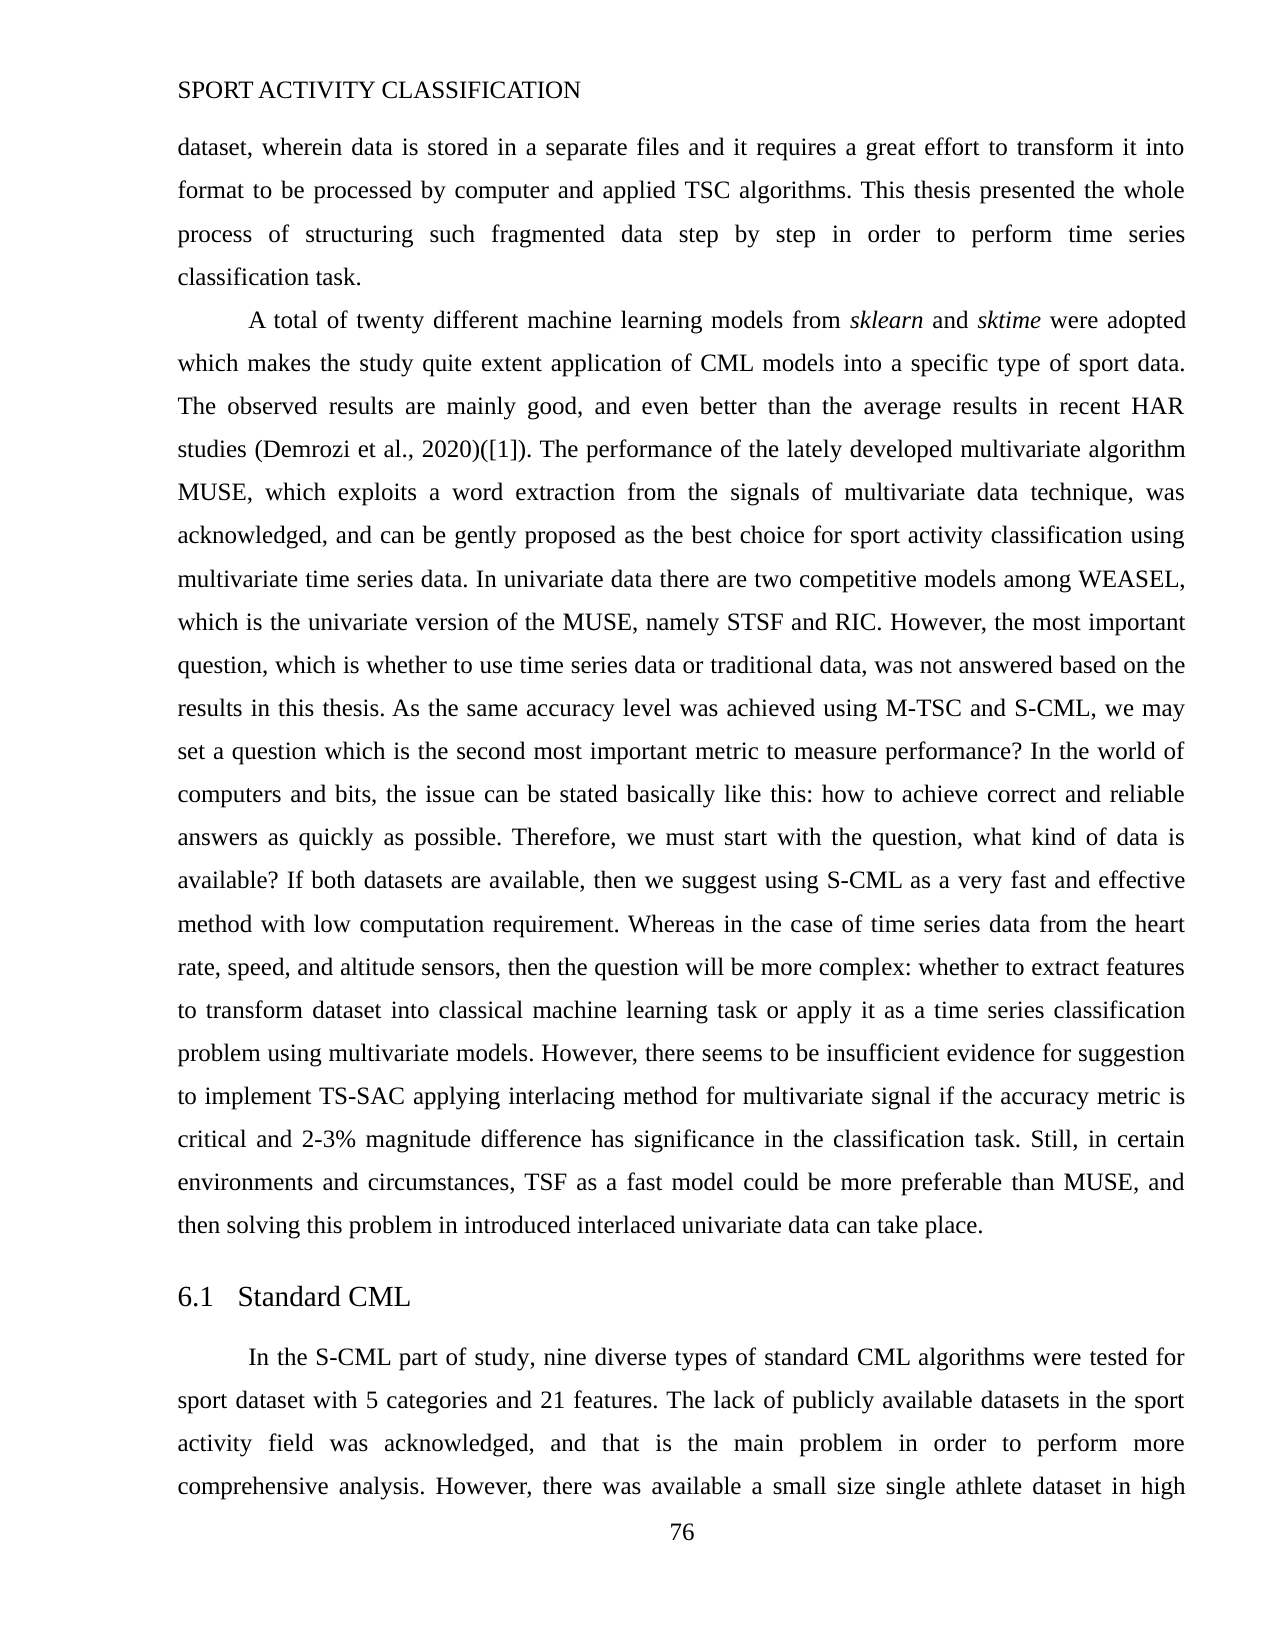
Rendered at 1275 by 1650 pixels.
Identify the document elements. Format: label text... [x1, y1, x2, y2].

text A total of twenty different machine learning models from sklearn and sktime were adopted which makes the study quite extent application of CML models into a specific type of sport data. The observed results are mainly good, and even better than the average results in recent HAR studies (Demrozi et al., 2020)([1]). The performance of the lately developed multivariate algorithm MUSE, which exploits a word extraction from the signals of multivariate data technique, was acknowledged, and can be gently proposed as the best choice for sport activity classification using multivariate time series data. In univariate data there are two competitive models among WEASEL, which is the univariate version of the MUSE, namely STSF and RIC. However, the most important question, which is whether to use time series data or traditional data, was not answered based on the results in this thesis. As the same accuracy level was achieved using M-TSC and S-CML, we may set a question which is the second most important metric to measure performance? In the world of computers and bits, the issue can be stated basically like this: how to achieve correct and reliable answers as quickly as possible. Therefore, we must start with the question, what kind of data is available? If both datasets are available, then we suggest using S-CML as a very fast and effective method with low computation requirement. Whereas in the case of time series data from the heart rate, speed, and altitude sensors, then the question will be more complex: whether to extract features to transform dataset into classical machine learning task or apply it as a time series classification problem using multivariate models. However, there seems to be insufficient evidence for suggestion to implement TS-SAC applying interlacing method for multivariate signal if the accuracy metric is critical and 2-3% magnitude difference has significance in the classification task. Still, in certain environments and circumstances, TSF as a fast model could be more preferable than MUSE, and then solving this problem in introduced interlaced univariate data can take place. [177, 305, 1186, 1239]
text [177, 1342, 1186, 1500]
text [177, 132, 1186, 291]
subtitle Standard CML [177, 1279, 1186, 1312]
